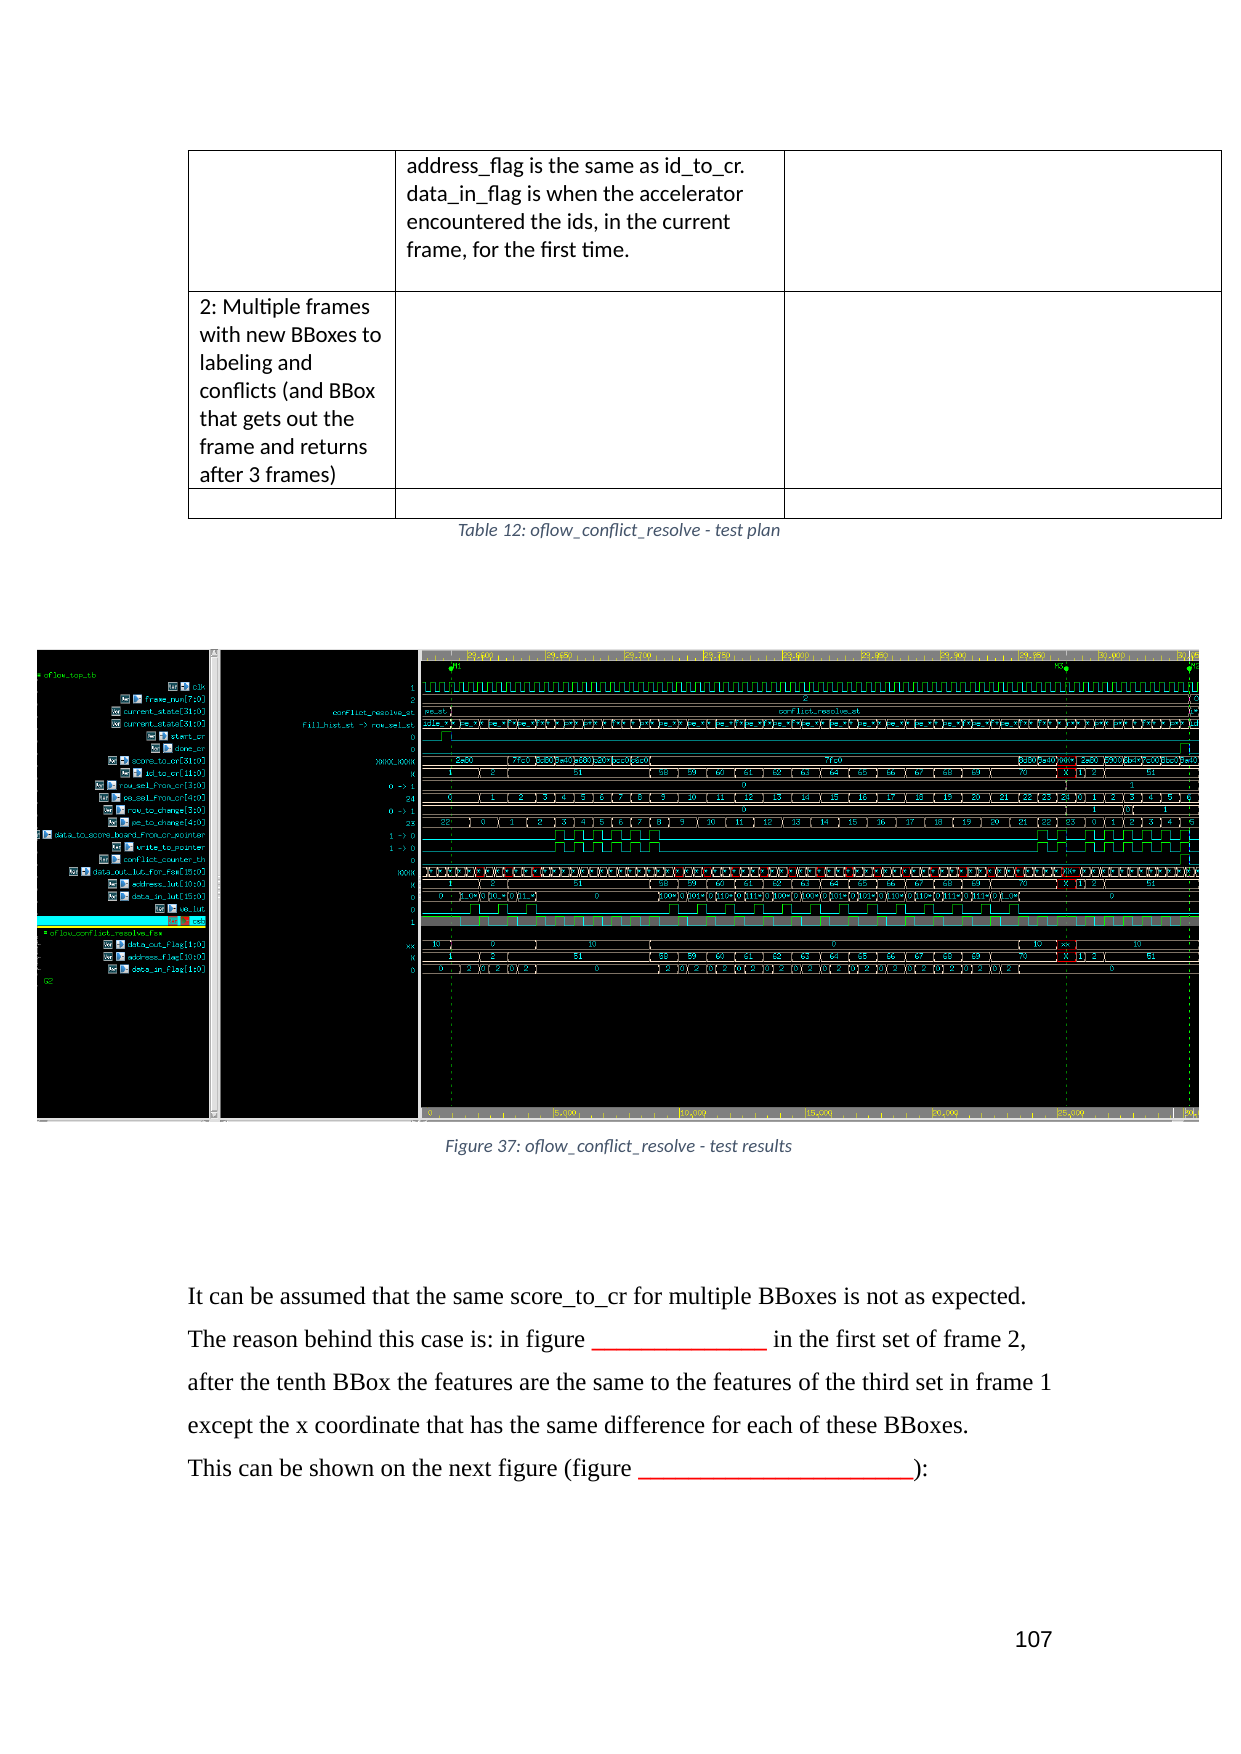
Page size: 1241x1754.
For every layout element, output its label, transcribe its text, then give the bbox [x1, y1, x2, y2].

table_cell [396, 489, 784, 517]
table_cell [785, 151, 1221, 291]
table_cell [189, 489, 395, 517]
table_cell [785, 292, 1221, 488]
text Table 12: oflow_conflict_resolve - test plan [187, 519, 1053, 541]
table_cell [189, 151, 395, 291]
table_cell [396, 151, 784, 291]
text It can be assumed that the same score_to_cr for multiple BBoxes is not as expected. [187, 1281, 1053, 1310]
text This can be shown on the next figure (figure ______________________): [187, 1453, 1053, 1482]
text The reason behind this case is: in figure ______________ in the first set of frame 2, after the tenth BBox the features are the same to the features of the third set in frame 1 except the x coordinate that has the same difference for each of these BBoxes. [187, 1324, 1053, 1439]
table_cell [785, 489, 1221, 517]
table_cell [396, 292, 784, 488]
picture [36, 649, 1199, 1121]
table_cell 2: Multiple frames with new BBoxes to labeling and conflicts (and BBox that gets out the frame and returns after 3 frames) [189, 292, 395, 488]
